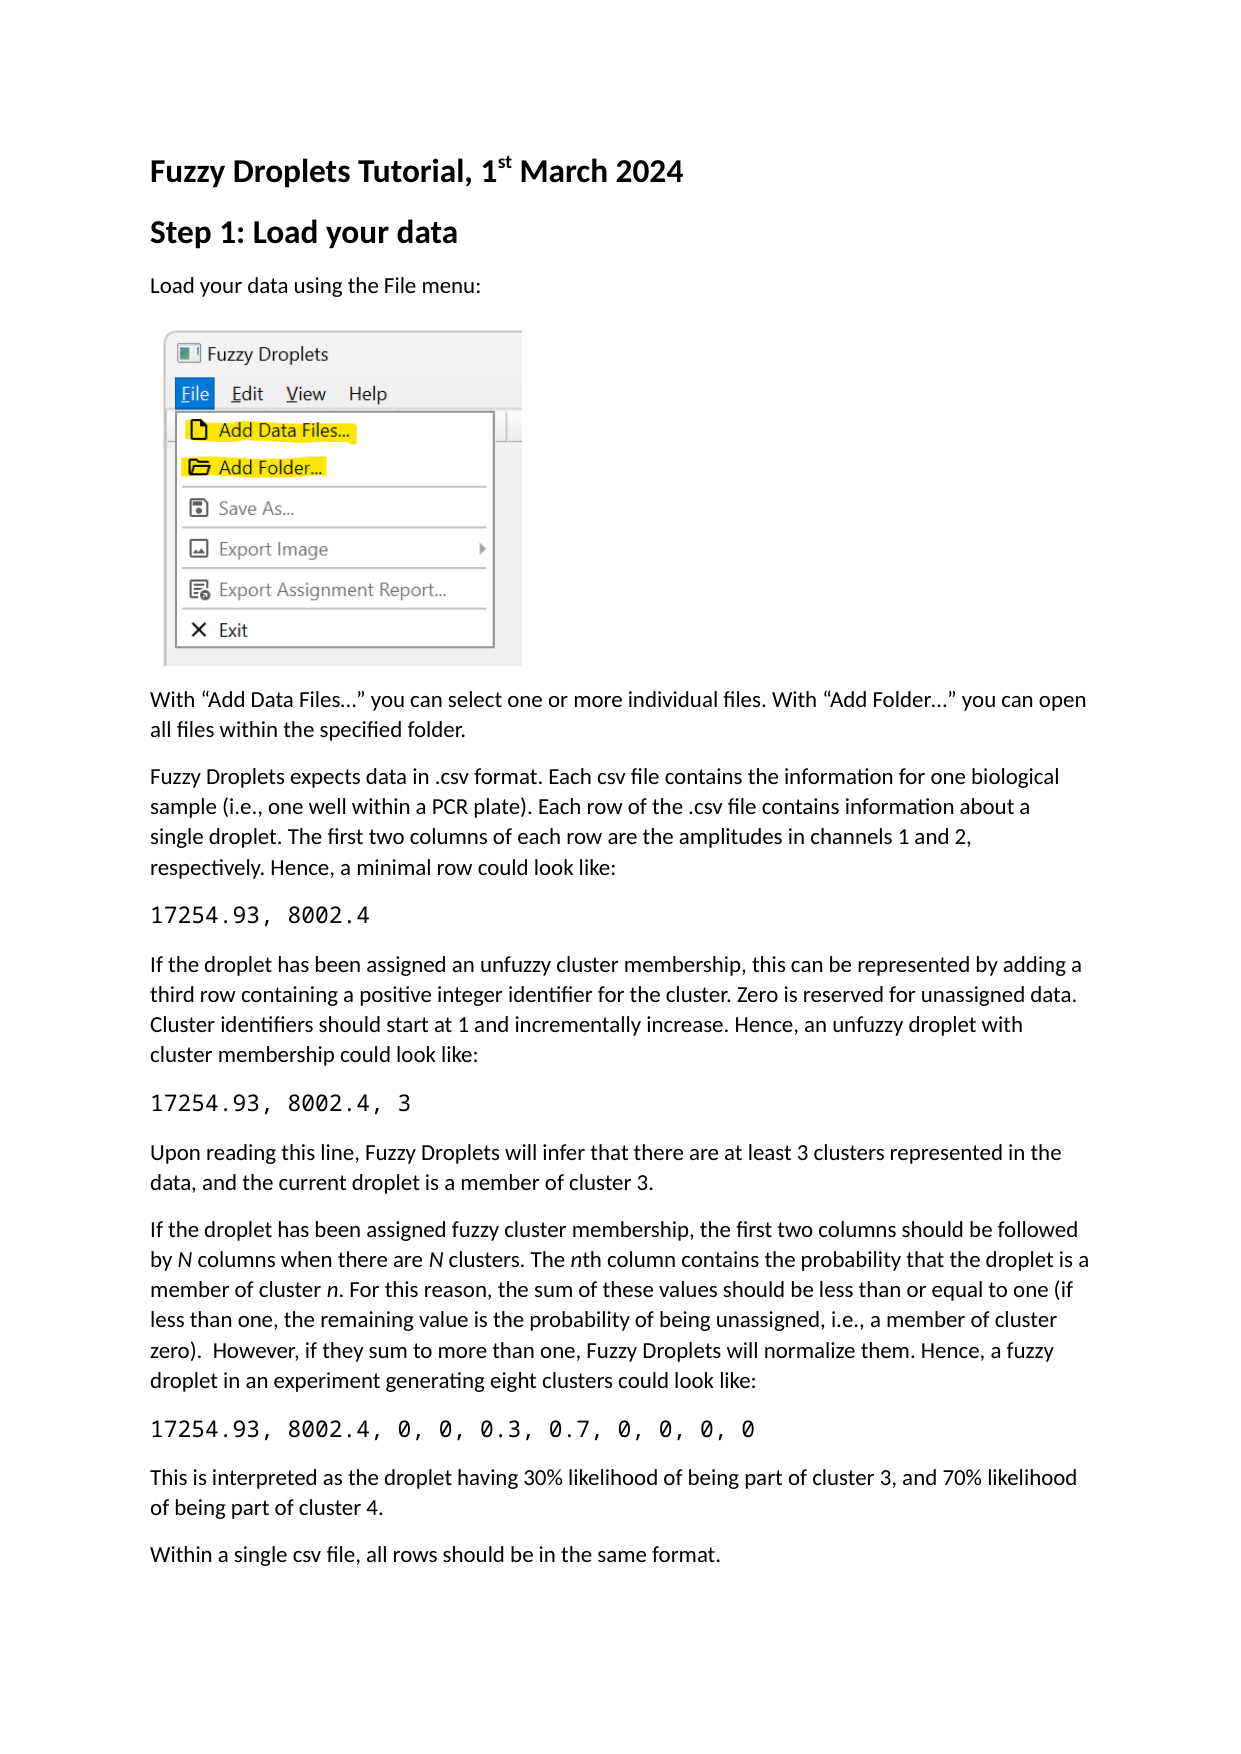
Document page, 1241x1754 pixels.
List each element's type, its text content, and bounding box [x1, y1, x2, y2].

text If the droplet has been assigned fuzzy cluster membership, the first two columns should be followed by N columns when there are N clusters. The nth column contains the probability that the droplet is a member of cluster n. For this reason, the sum of these values should be less than or equal to one (if less than one, the remaining value is the probability of being unassigned, i.e., a member of cluster zero). However, if they sum to more than one, Fuzzy Droplets will normalize them. Hence, a fuzzy droplet in an experiment generating eight clusters could look like: [150, 1215, 1090, 1394]
text Step 1: Load your data [150, 211, 1090, 251]
text With “Add Data Files…” you can select one or more individual files. With “Add Folder…” you can open all files within the specified folder. [150, 685, 1090, 743]
picture [150, 318, 522, 666]
text Upon reading this line, Fuzzy Droplets will infer that there are at least 3 clusters represented in the data, and the current droplet is a member of cluster 3. [150, 1138, 1090, 1196]
text Within a single csv file, all rows should be in the same format. [150, 1540, 1090, 1568]
text 17254.93, 8002.4 [150, 899, 1090, 931]
text If the droplet has been assigned an unfuzzy cluster membership, this can be represented by adding a third row containing a positive integer identifier for the cluster. Zero is reserved for unassigned data. Cluster identifiers should start at 1 and incrementally increase. Hence, an unfuzzy droplet with cluster membership could look like: [150, 950, 1090, 1068]
text This is interpreted as the droplet having 30% likelihood of being part of cluster 3, and 70% likelihood of being part of cluster 4. [150, 1463, 1090, 1521]
text 17254.93, 8002.4, 3 [150, 1087, 1090, 1119]
text Load your data using the File menu: [150, 271, 1090, 299]
text Fuzzy Droplets Tutorial, 1st March 2024 [150, 150, 1090, 191]
text Fuzzy Droplets expects data in .csv format. Each csv file contains the information for one biological sample (i.e., one well within a PCR plate). Each row of the .csv file contains information about a single droplet. The first two columns of each row are the amplitudes in channels 1 and 2, respectively. Hence, a minimal row could look like: [150, 762, 1090, 881]
text 17254.93, 8002.4, 0, 0, 0.3, 0.7, 0, 0, 0, 0 [150, 1413, 1090, 1444]
